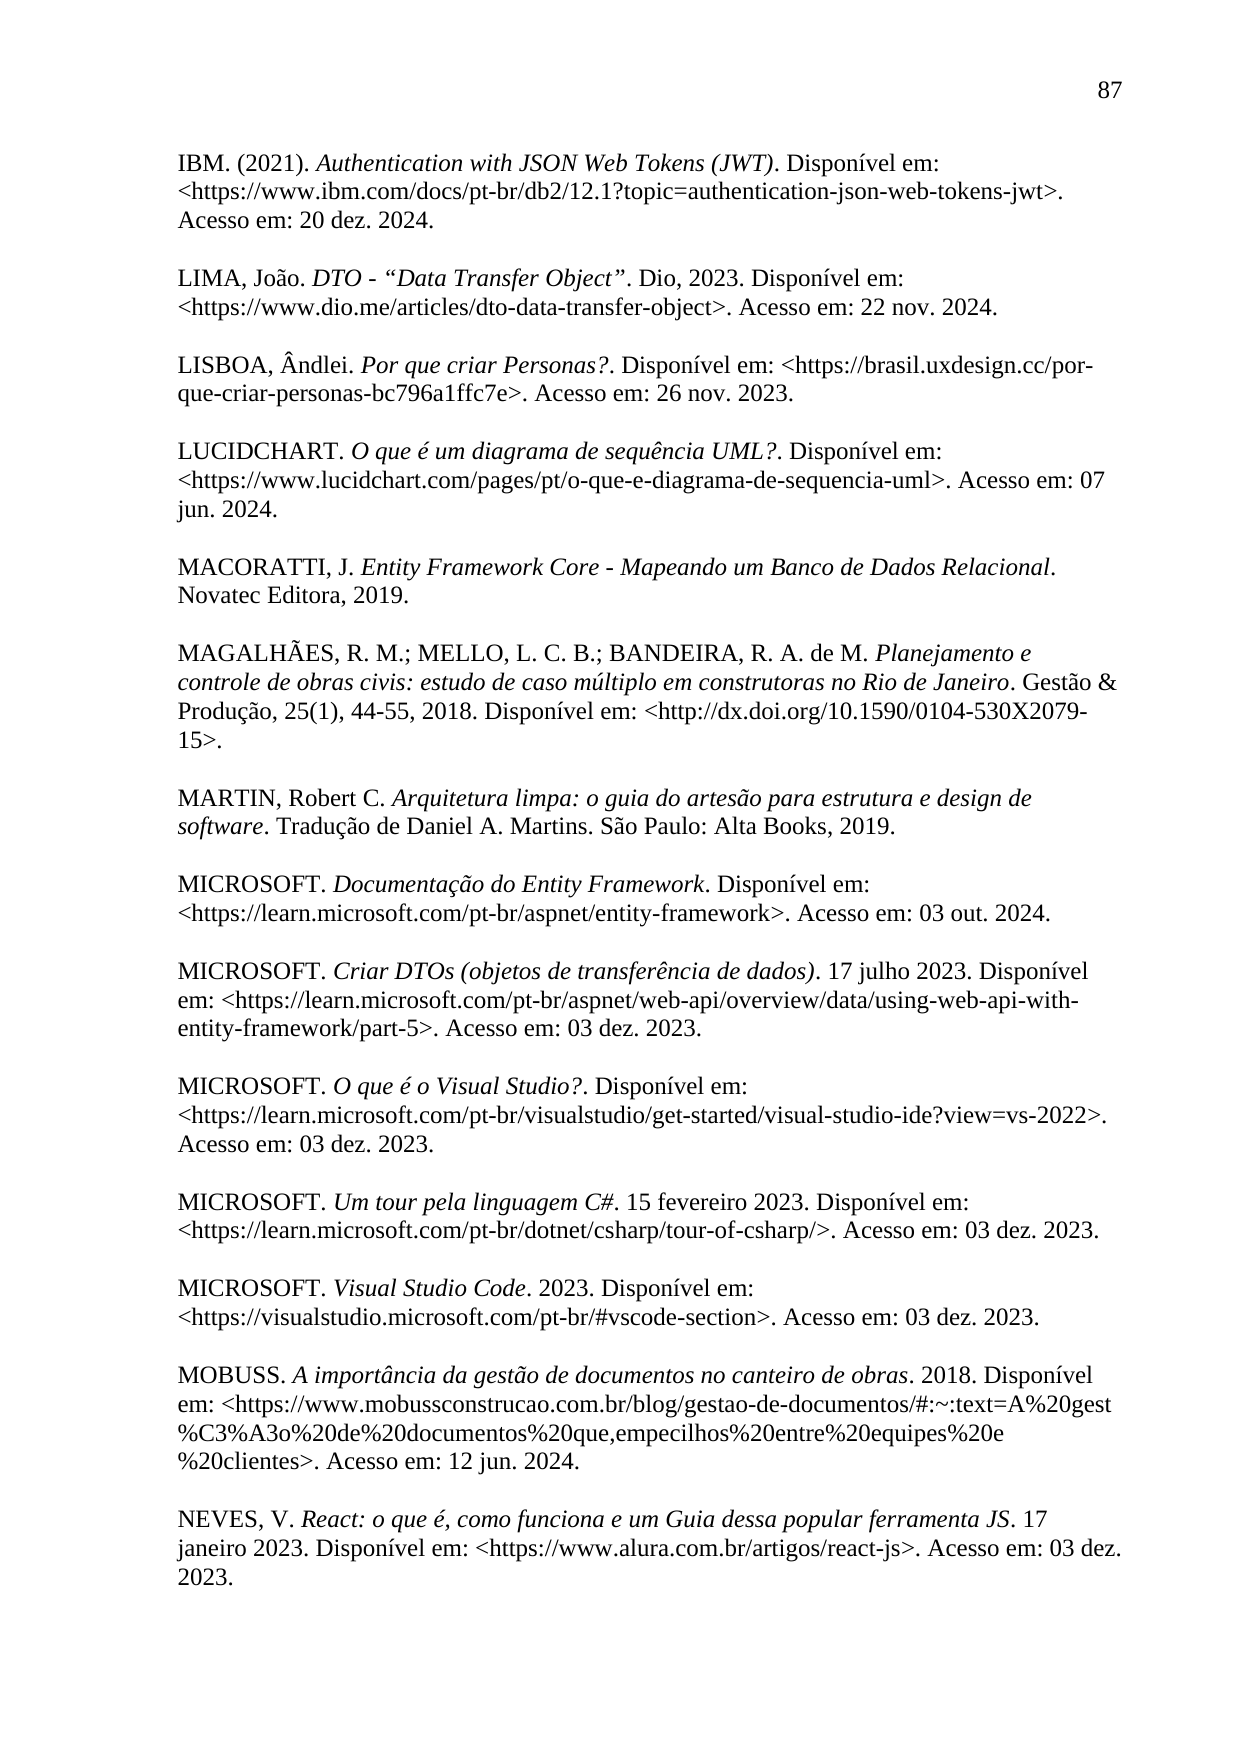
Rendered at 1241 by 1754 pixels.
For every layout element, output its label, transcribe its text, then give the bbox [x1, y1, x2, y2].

text MAGALHÃES, R. M.; MELLO, L. C. B.; BANDEIRA, R. A. de M. Planejamento e controle de obras civis: estudo de caso múltiplo em construtoras no Rio de Janeiro. Gestão & Produção, 25(1), 44-55, 2018. Disponível em: <http://dx.doi.org/10.1590/0104-530X2079-15>. [177, 638, 1122, 753]
text MICROSOFT. Criar DTOs (objetos de transferência de dados). 17 julho 2023. Disponível em: <https://learn.microsoft.com/pt-br/aspnet/web-api/overview/data/using-web-api-with-entity-framework/part-5>. Acesso em: 03 dez. 2023. [177, 956, 1122, 1042]
text NEVES, V. React: o que é, como funciona e um Guia dessa popular ferramenta JS. 17 janeiro 2023. Disponível em: <https://www.alura.com.br/artigos/react-js>. Acesso em: 03 dez. 2023. [177, 1504, 1122, 1591]
text LUCIDCHART. O que é um diagrama de sequência UML?. Disponível em: <https://www.lucidchart.com/pages/pt/o-que-e-diagrama-de-sequencia-uml>. Acesso em: 07 jun. 2024. [177, 436, 1122, 523]
text IBM. (2021). Authentication with JSON Web Tokens (JWT). Disponível em: <https://www.ibm.com/docs/pt-br/db2/12.1?topic=authentication-json-web-tokens-jwt>. Acesso em: 20 dez. 2024. [177, 148, 1122, 234]
text LIMA, João. DTO - “Data Transfer Object”. Dio, 2023. Disponível em: <https://www.dio.me/articles/dto-data-transfer-object>. Acesso em: 22 nov. 2024. [177, 263, 1122, 321]
text MICROSOFT. Um tour pela linguagem C#. 15 fevereiro 2023. Disponível em: <https://learn.microsoft.com/pt-br/dotnet/csharp/tour-of-csharp/>. Acesso em: 03 dez. 2023. [177, 1187, 1122, 1244]
text MOBUSS. A importância da gestão de documentos no canteiro de obras. 2018. Disponível em: <https://www.mobussconstrucao.com.br/blog/gestao-de-documentos/#:~:text=A%20gest%C3%A3o%20de%20documentos%20que,empecilhos%20entre%20equipes%20e%20clientes>. Acesso em: 12 jun. 2024. [177, 1360, 1122, 1475]
text MICROSOFT. Documentação do Entity Framework. Disponível em: <https://learn.microsoft.com/pt-br/aspnet/entity-framework>. Acesso em: 03 out. 2024. [177, 869, 1122, 927]
text MACORATTI, J. Entity Framework Core - Mapeando um Banco de Dados Relacional. Novatec Editora, 2019. [177, 552, 1122, 609]
text MICROSOFT. O que é o Visual Studio?. Disponível em: <https://learn.microsoft.com/pt-br/visualstudio/get-started/visual-studio-ide?view=vs-2022>. Acesso em: 03 dez. 2023. [177, 1071, 1122, 1158]
text MARTIN, Robert C. Arquitetura limpa: o guia do artesão para estrutura e design de software. Tradução de Daniel A. Martins. São Paulo: Alta Books, 2019. [177, 783, 1122, 840]
text LISBOA, Ândlei. Por que criar Personas?. Disponível em: <https://brasil.uxdesign.cc/por-que-criar-personas-bc796a1ffc7e>. Acesso em: 26 nov. 2023. [177, 350, 1122, 407]
text MICROSOFT. Visual Studio Code. 2023. Disponível em: <https://visualstudio.microsoft.com/pt-br/#vscode-section>. Acesso em: 03 dez. 2023. [177, 1273, 1122, 1331]
